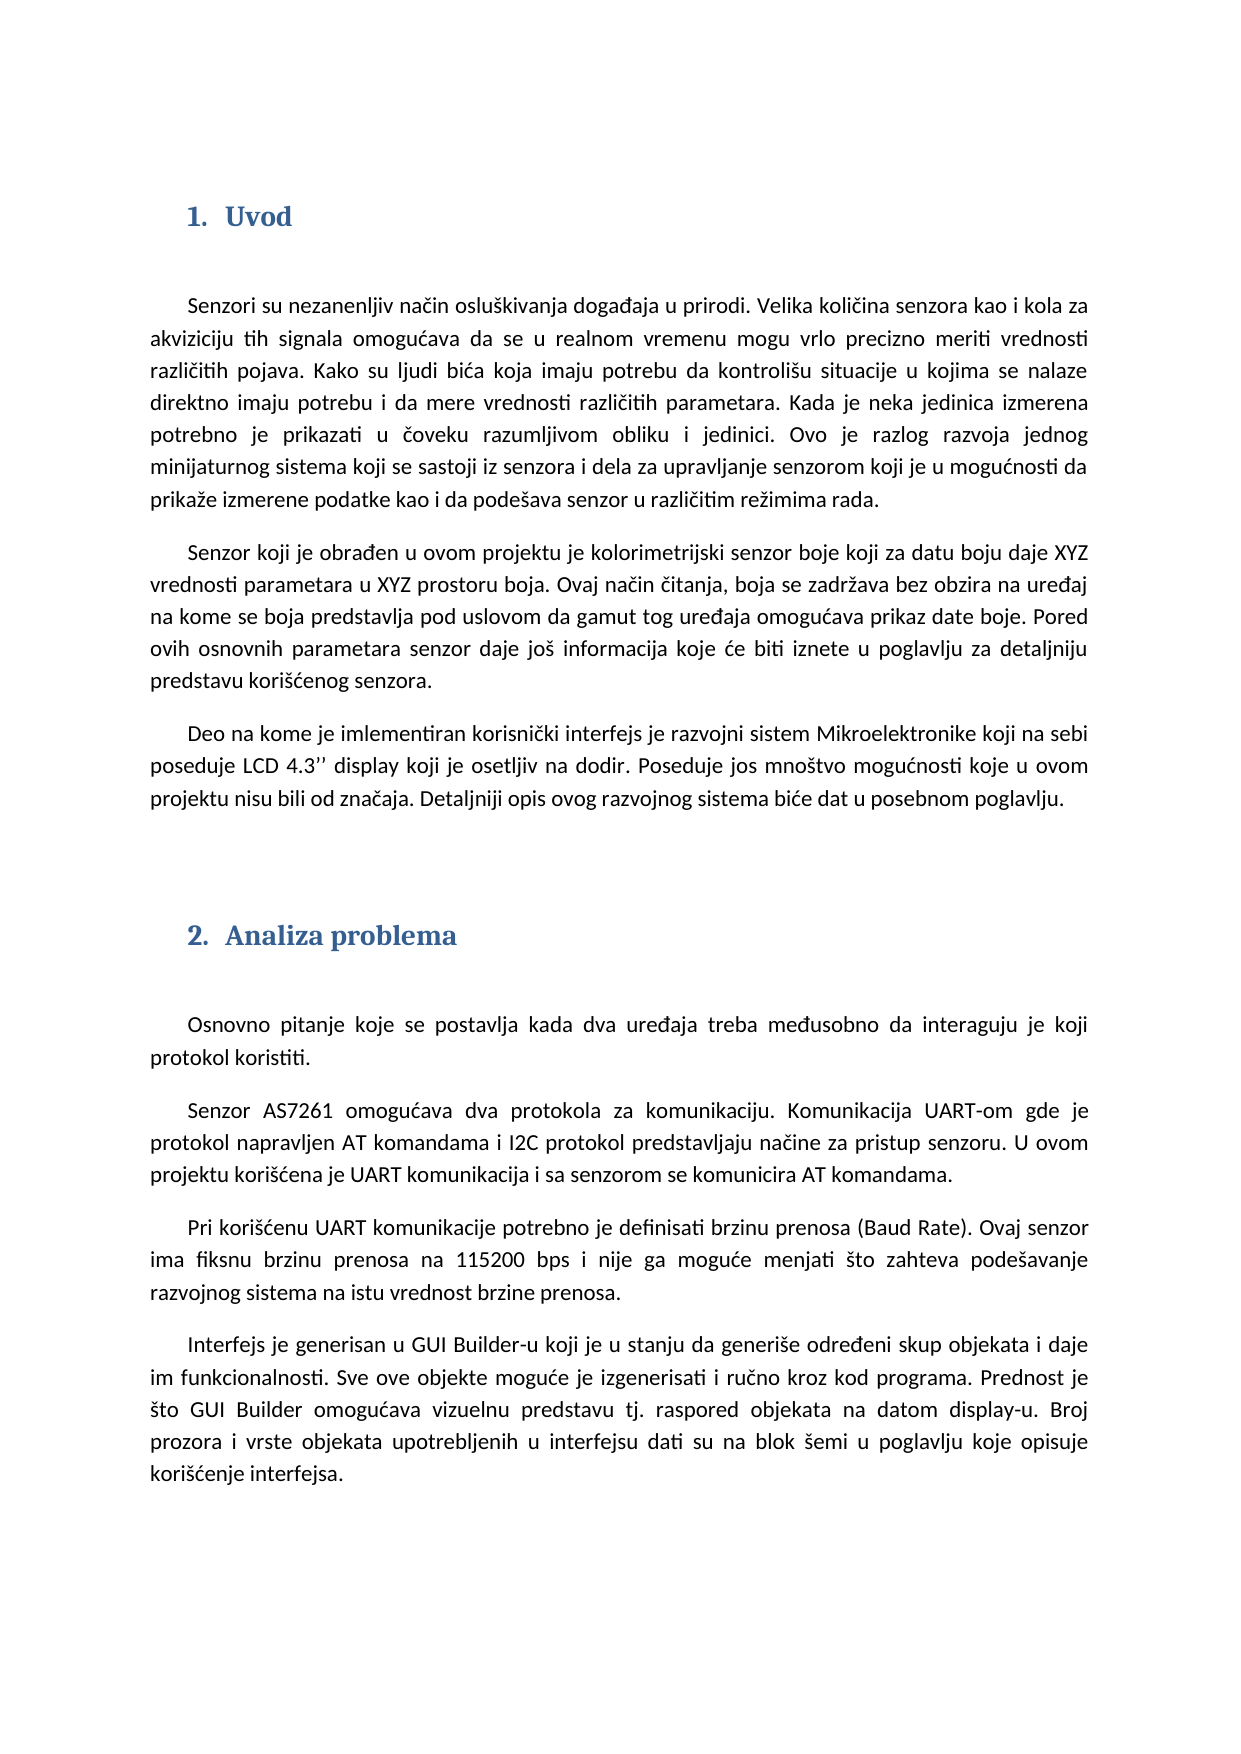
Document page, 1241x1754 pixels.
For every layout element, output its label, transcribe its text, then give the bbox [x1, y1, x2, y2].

text Senzor koji je obrađen u ovom projektu je kolorimetrijski senzor boje koji za datu boju daje XYZ vrednosti parametara u XYZ prostoru boja. Ovaj način čitanja, boja se zadržava bez obzira na uređaj na kome se boja predstavlja pod uslovom da gamut tog uređaja omogućava prikaz date boje. Pored ovih osnovnih parametara senzor daje još informacija koje će biti iznete u poglavlju za detaljniju predstavu korišćenog senzora. [150, 538, 1090, 694]
text Senzori su nezanenljiv način osluškivanja događaja u prirodi. Velika količina senzora kao i kola za akviziciju tih signala omogućava da se u realnom vremenu mogu vrlo precizno meriti vrednosti različitih pojava. Kako su ljudi bića koja imaju potrebu da kontrolišu situacije u kojima se nalaze direktno imaju potrebu i da mere vrednosti različitih parametara. Kada je neka jedinica izmerena potrebno je prikazati u čoveku razumljivom obliku i jedinici. Ovo je razlog razvoja jednog minijaturnog sistema koji se sastoji iz senzora i dela za upravljanje senzorom koji je u mogućnosti da prikaže izmerene podatke kao i da podešava senzor u različitim režimima rada. [150, 292, 1090, 513]
text Pri korišćenu UART komunikacije potrebno je definisati brzinu prenosa (Baud Rate). Ovaj senzor ima fiksnu brzinu prenosa na 115200 bps i nije ga moguće menjati što zahteva podešavanje razvojnog sistema na istu vrednost brzine prenosa. [150, 1213, 1090, 1306]
subtitle Uvod [187, 200, 1090, 233]
text Osnovno pitanje koje se postavlja kada dva uređaja treba međusobno da interaguju je koji protokol koristiti. [150, 1011, 1090, 1071]
text Deo na kome je imlementiran korisnički interfejs je razvojni sistem Mikroelektronike koji na sebi poseduje LCD 4.3’’ display koji je osetljiv na dodir. Poseduje jos mnoštvo mogućnosti koje u ovom projektu nisu bili od značaja. Detaljniji opis ovog razvojnog sistema biće dat u posebnom poglavlju. [150, 719, 1090, 812]
subtitle Analiza problema [187, 919, 1090, 953]
text Senzor AS7261 omogućava dva protokola za komunikaciju. Komunikacija UART-om gde je protokol napravljen AT komandama i I2C protokol predstavljaju načine za pristup senzoru. U ovom projektu korišćena je UART komunikacija i sa senzorom se komunicira AT komandama. [150, 1096, 1090, 1188]
text Interfejs je generisan u GUI Builder-u koji je u stanju da generiše određeni skup objekata i daje im funkcionalnosti. Sve ove objekte moguće je izgenerisati i ručno kroz kod programa. Prednost je što GUI Builder omogućava vizuelnu predstavu tj. raspored objekata na datom display-u. Broj prozora i vrste objekata upotrebljenih u interfejsu dati su na blok šemi u poglavlju koje opisuje korišćenje interfejsa. [150, 1331, 1090, 1487]
